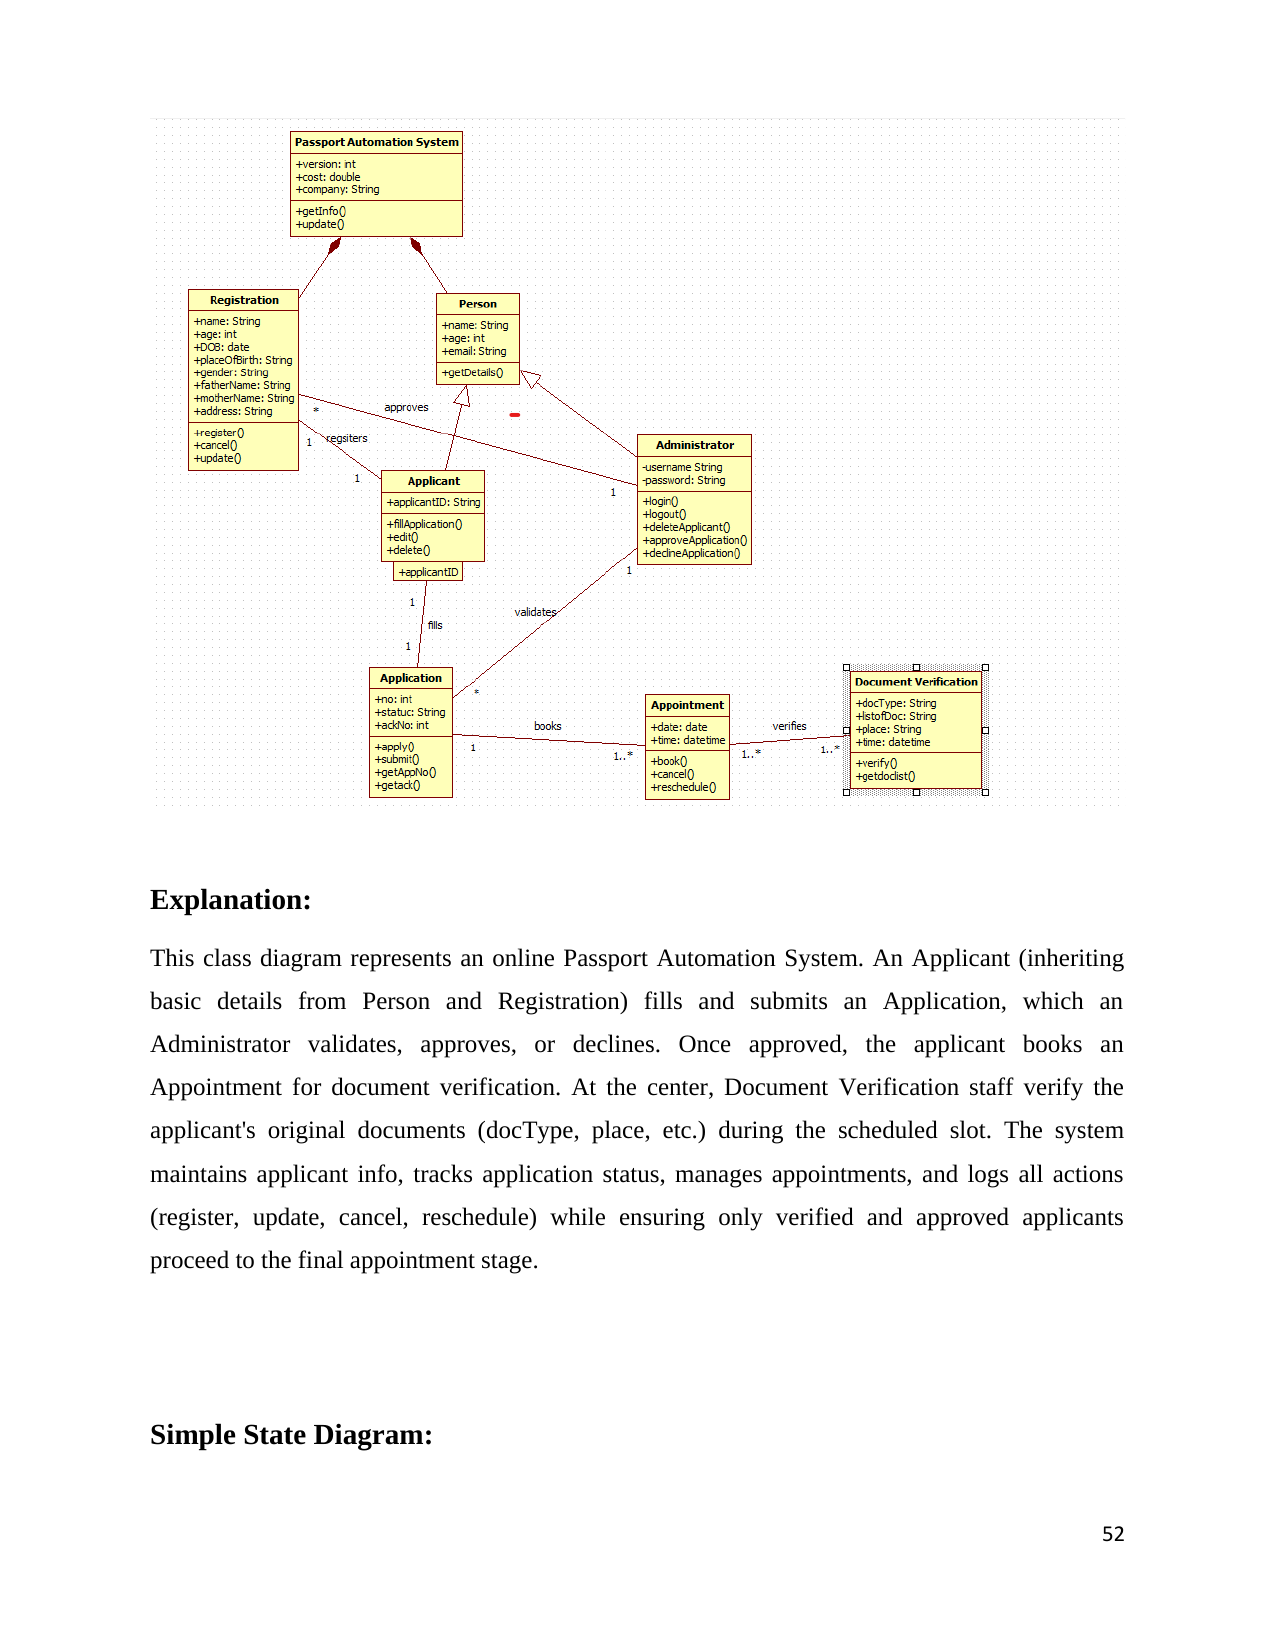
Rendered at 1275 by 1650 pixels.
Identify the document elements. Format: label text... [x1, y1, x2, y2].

text Simple State Diagram: [150, 1417, 1125, 1451]
picture [150, 118, 1125, 812]
text This class diagram represents an online Passport Automation System. An Applicant (inheriting basic details from Person and Registration) fills and submits an Application, which an Administrator validates, approves, or declines. Once approved, the applicant books an Appointment for document verification. At the center, Document Verification staff verify the applicant's original documents (docType, place, etc.) during the scheduled slot. The system maintains applicant info, tracks application status, manages appointments, and logs all actions (register, update, cancel, reschedule) while ensuring only verified and approved applicants proceed to the final appointment stage. [150, 943, 1125, 1274]
text Explanation: [150, 882, 1125, 916]
